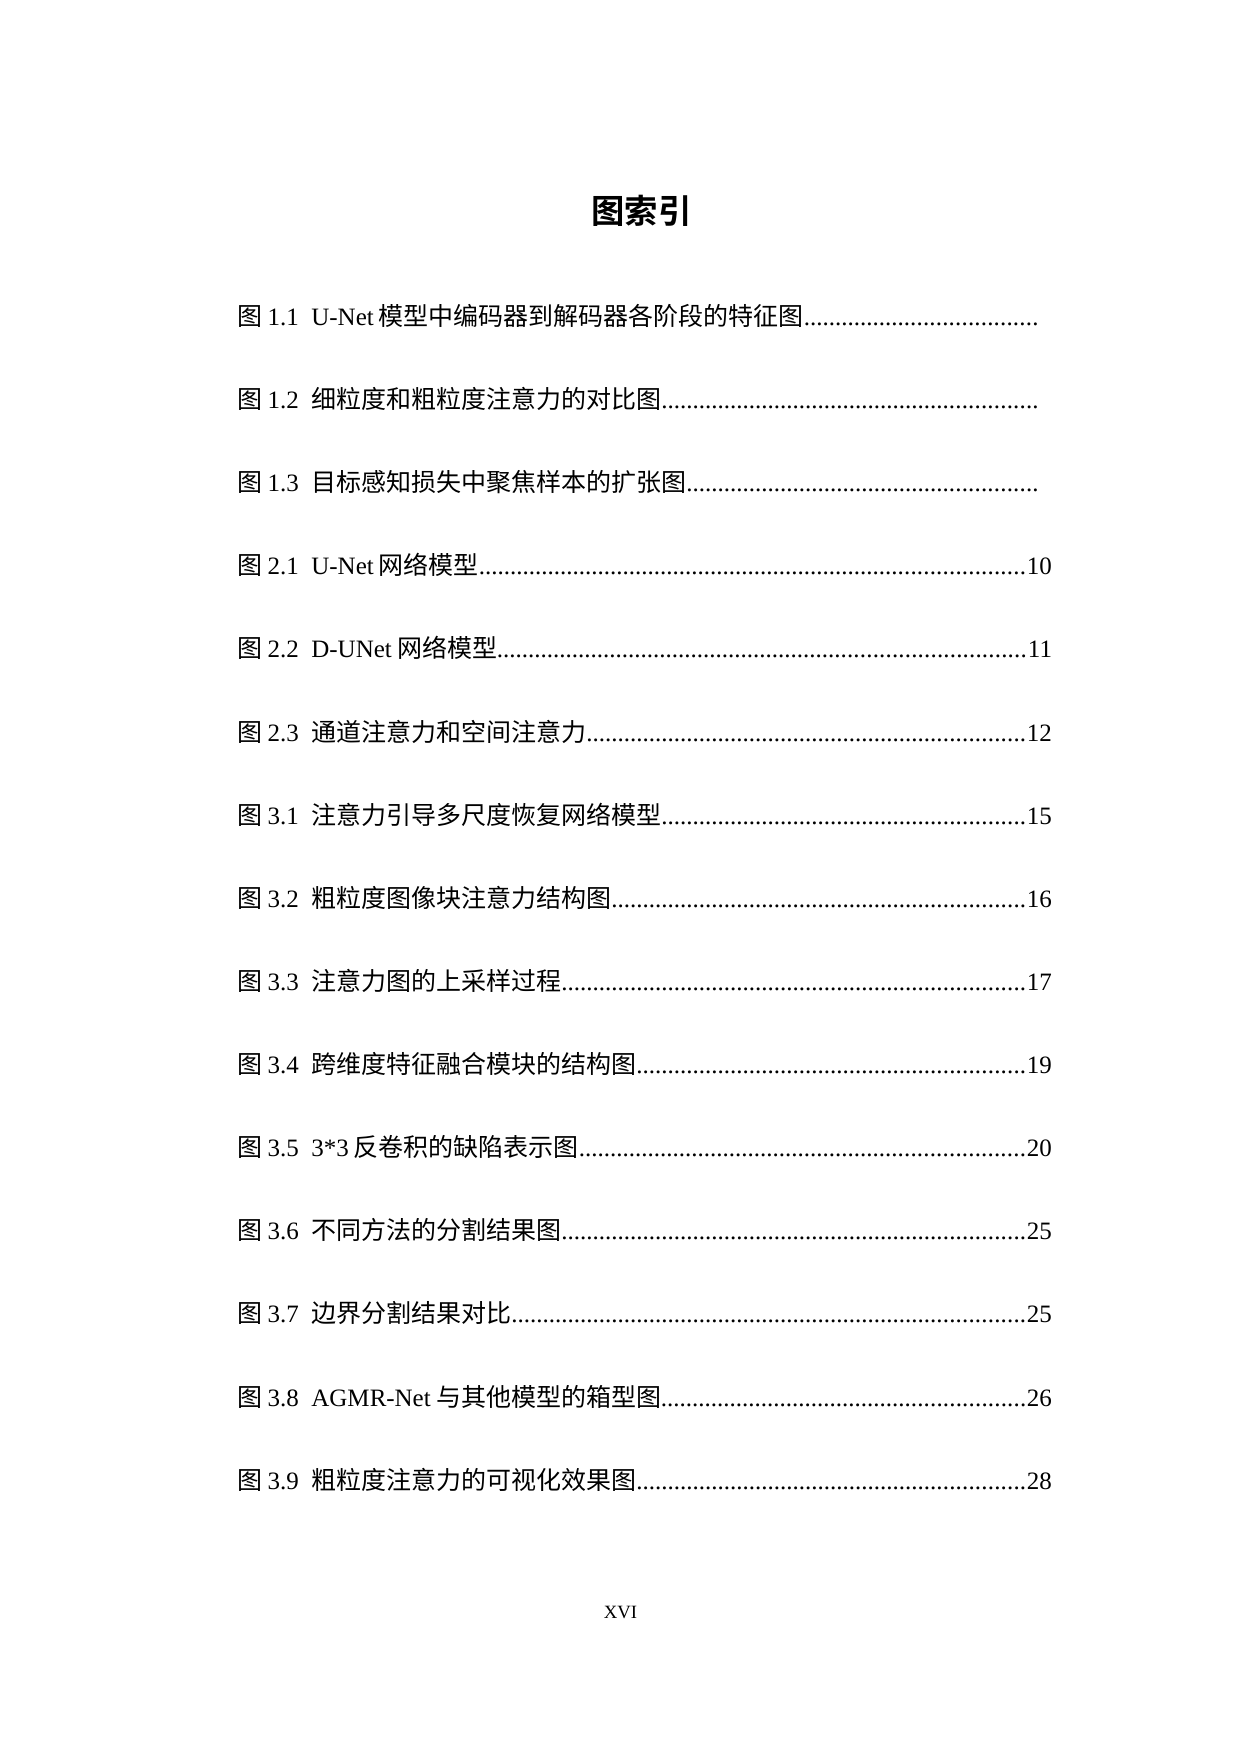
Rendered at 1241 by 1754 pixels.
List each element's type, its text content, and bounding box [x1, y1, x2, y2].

text 图2.2 D-UNet网络模型 11 [237, 614, 1028, 679]
text 图3.8 AGMR-Net与其他模型的箱型图 26 [237, 1363, 1028, 1428]
text 图1.1 U-Net模型中编码器到解码器各阶段的特征图 4 [237, 282, 1028, 347]
text 图1.3 目标感知损失中聚焦样本的扩张图 7 [237, 448, 1028, 513]
text 图3.5 3*3反卷积的缺陷表示图 20 [237, 1113, 1028, 1178]
text 图3.1 注意力引导多尺度恢复网络模型 15 [237, 781, 1028, 846]
text 图3.9 粗粒度注意力的可视化效果图 28 [237, 1446, 1028, 1511]
text 图3.3 注意力图的上采样过程 17 [237, 947, 1028, 1012]
text 图3.4 跨维度特征融合模块的结构图 19 [237, 1030, 1028, 1095]
text 图2.3 通道注意力和空间注意力 12 [237, 698, 1028, 763]
text 图3.6 不同方法的分割结果图 25 [237, 1196, 1028, 1261]
text 图3.2 粗粒度图像块注意力结构图 16 [237, 864, 1028, 929]
text 图索引 [187, 177, 1028, 242]
text 图3.7 边界分割结果对比 25 [237, 1279, 1028, 1344]
text 图1.2 细粒度和粗粒度注意力的对比图 4 [237, 365, 1028, 430]
text 图2.1 U-Net网络模型 10 [237, 531, 1028, 596]
